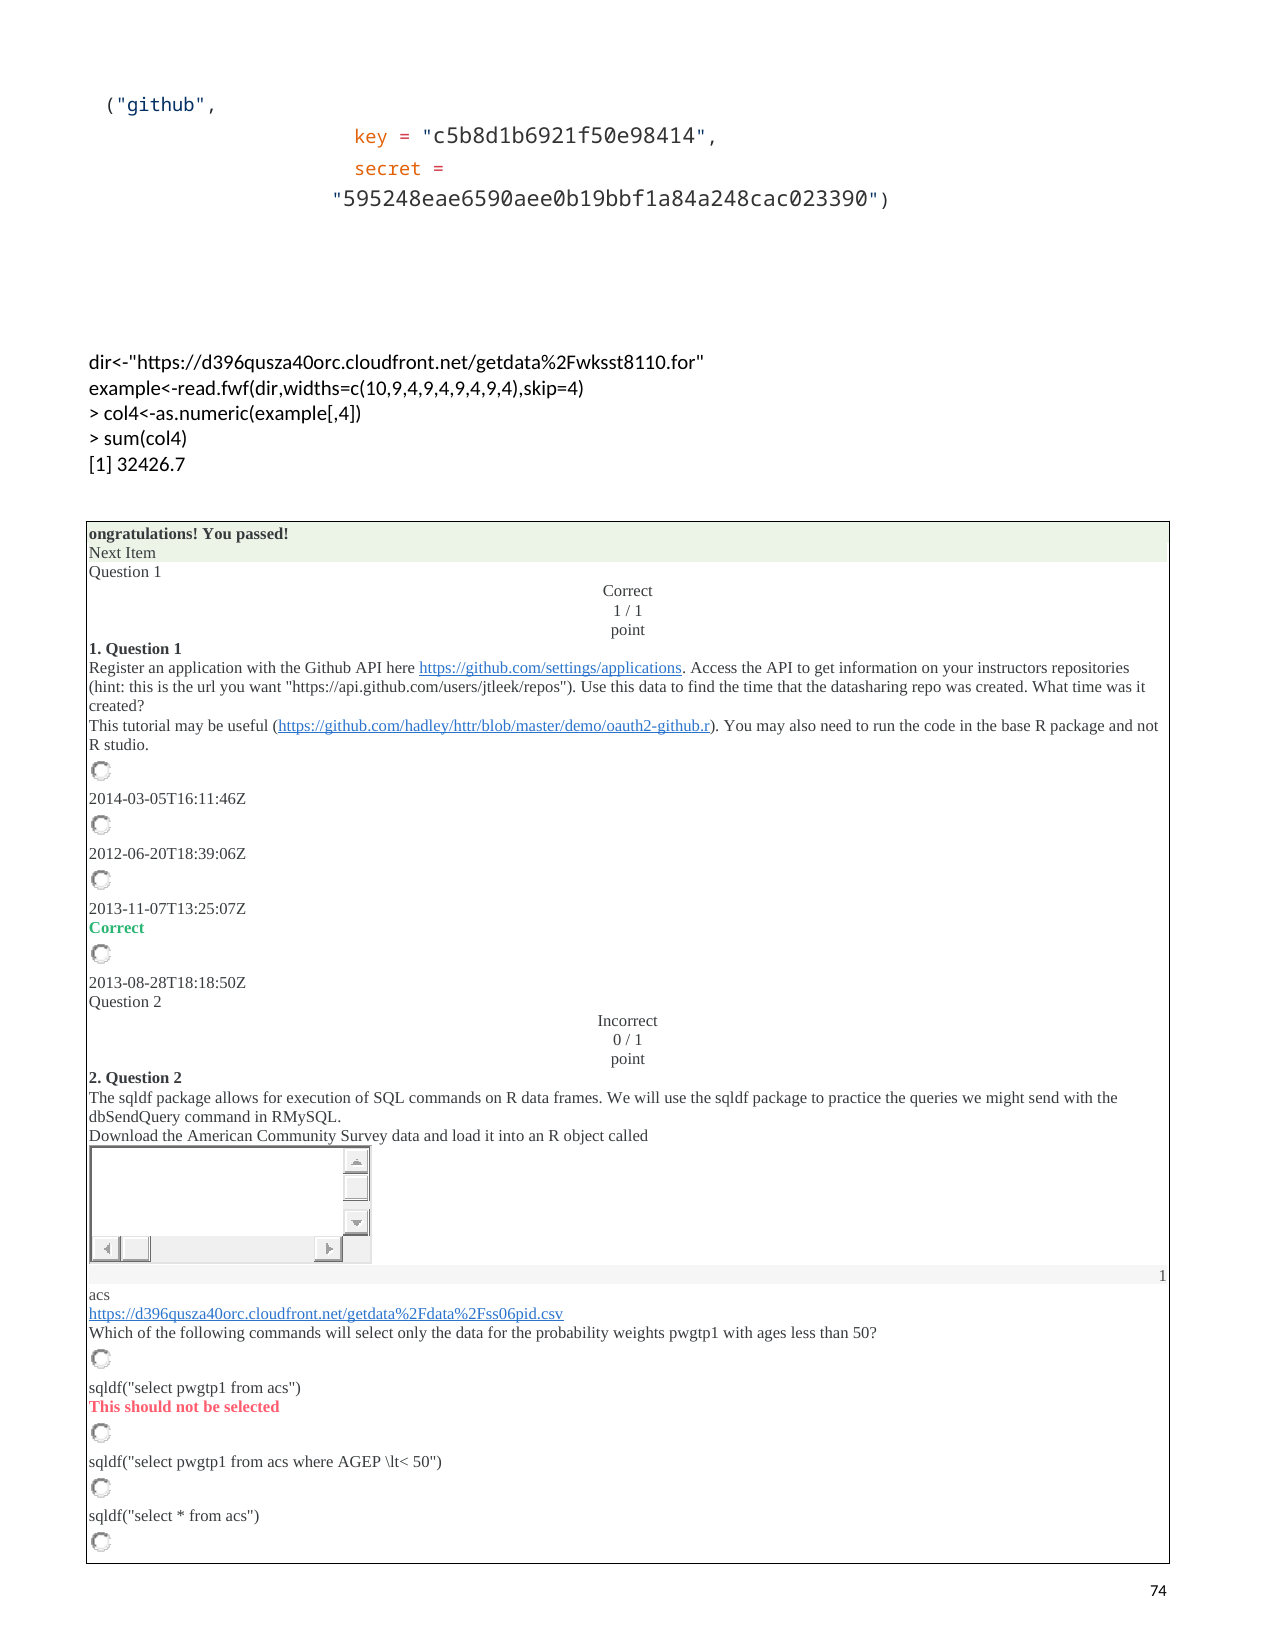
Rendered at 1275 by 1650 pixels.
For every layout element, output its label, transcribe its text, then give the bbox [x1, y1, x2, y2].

text Incorrect [89, 1011, 1167, 1030]
text Question 2 [89, 992, 1167, 1011]
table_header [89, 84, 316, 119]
text This tutorial may be useful (https://github.com/hadley/httr/blob/master/demo/oauth2-github.r). You may also need to run the code in the base R package and not R studio. [89, 715, 1167, 754]
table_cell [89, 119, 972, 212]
text Question 1 [89, 562, 1167, 581]
subtitle 1. Question 1 [89, 639, 1167, 658]
text point [89, 1049, 1167, 1068]
text Register an application with the Github API here https://github.com/settings/applications. Access the API to get information on your instructors repositories (hint: this is the url you want "https://api.github.com/users/jtleek/repos"). Use this data to find the time that the datasharing repo was created. What time was it created? [89, 658, 1167, 715]
text The sqldf package allows for execution of SQL commands on R data frames. We will use the sqldf package to practice the queries we might send with the dbSendQuery command in RMySQL. [89, 1087, 1167, 1126]
text dir<-"https://d396qusza40orc.cloudfront.net/getdata%2Fwksst8110.for" [89, 349, 1167, 375]
text [1] 32426.7 [89, 451, 1167, 476]
text ongratulations! You passed! [87, 522, 1169, 543]
subtitle 2. Question 2 [89, 1068, 1167, 1087]
text > sum(col4) [89, 426, 1167, 451]
text Next Item [89, 543, 1167, 562]
text 1 [89, 1265, 1167, 1284]
text sqldf("select pwgtp1 from acs where AGEP \lt< 50") [89, 1451, 1167, 1471]
text Which of the following commands will select only the data for the probability weights pwgtp1 with ages less than 50? [89, 1323, 1167, 1342]
text Correct [89, 581, 1167, 600]
text acs [89, 1284, 1167, 1304]
text This should not be selected [89, 1397, 1167, 1416]
text point [89, 619, 1167, 639]
text 1 / 1 [89, 600, 1167, 619]
text 2013-08-28T18:18:50Z [89, 972, 1167, 992]
text Download the American Community Survey data and load it into an R object called [89, 1126, 1167, 1145]
text https://d396qusza40orc.cloudfront.net/getdata%2Fdata%2Fss06pid.csv [89, 1304, 1167, 1323]
text 0 / 1 [89, 1030, 1167, 1049]
text 2012-06-20T18:39:06Z [89, 844, 1167, 863]
text example<-read.fwf(dir,widths=c(10,9,4,9,4,9,4,9,4),skip=4) [89, 375, 1167, 400]
text 2014-03-05T16:11:46Z [89, 789, 1167, 808]
text sqldf("select * from acs") [89, 1506, 1167, 1525]
text 2013-11-07T13:25:07Z [89, 898, 1167, 918]
text Correct [89, 918, 1167, 937]
text > col4<-as.numeric(example[,4]) [89, 400, 1167, 426]
text sqldf("select pwgtp1 from acs") [89, 1377, 1167, 1397]
